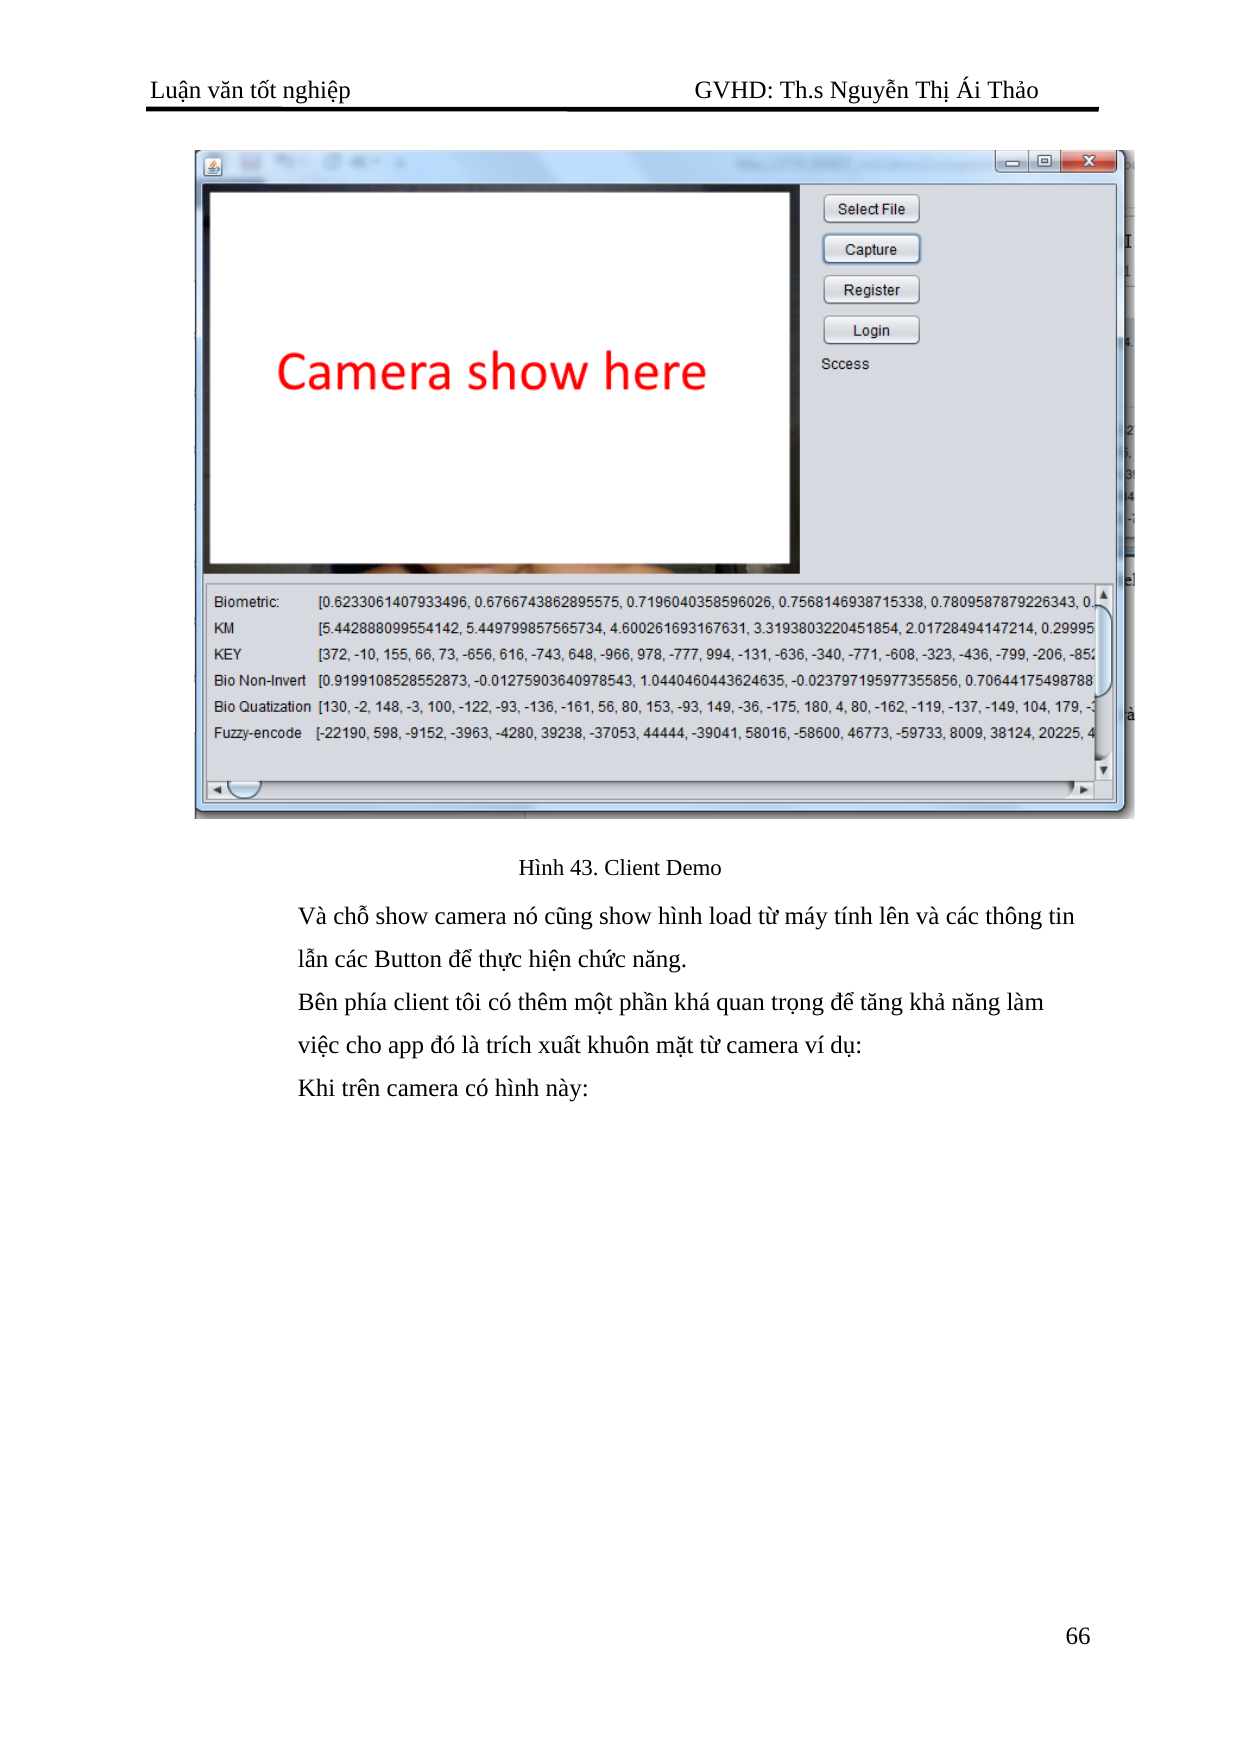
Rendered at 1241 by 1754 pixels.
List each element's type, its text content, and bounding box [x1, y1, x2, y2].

list Và chỗ show camera nó cũng show hình load từ máy tính lên và các thông tin lẫn các Button để thực hiện chức năng. Bên phía client tôi có thêm một phần khá quan trọng để tăng khả năng làm việc cho app đó là trích xuất khuôn mặt từ camera ví dụ: [298, 901, 1090, 1059]
list Khi trên camera có hình này: [298, 1073, 1090, 1102]
picture [194, 150, 1135, 819]
